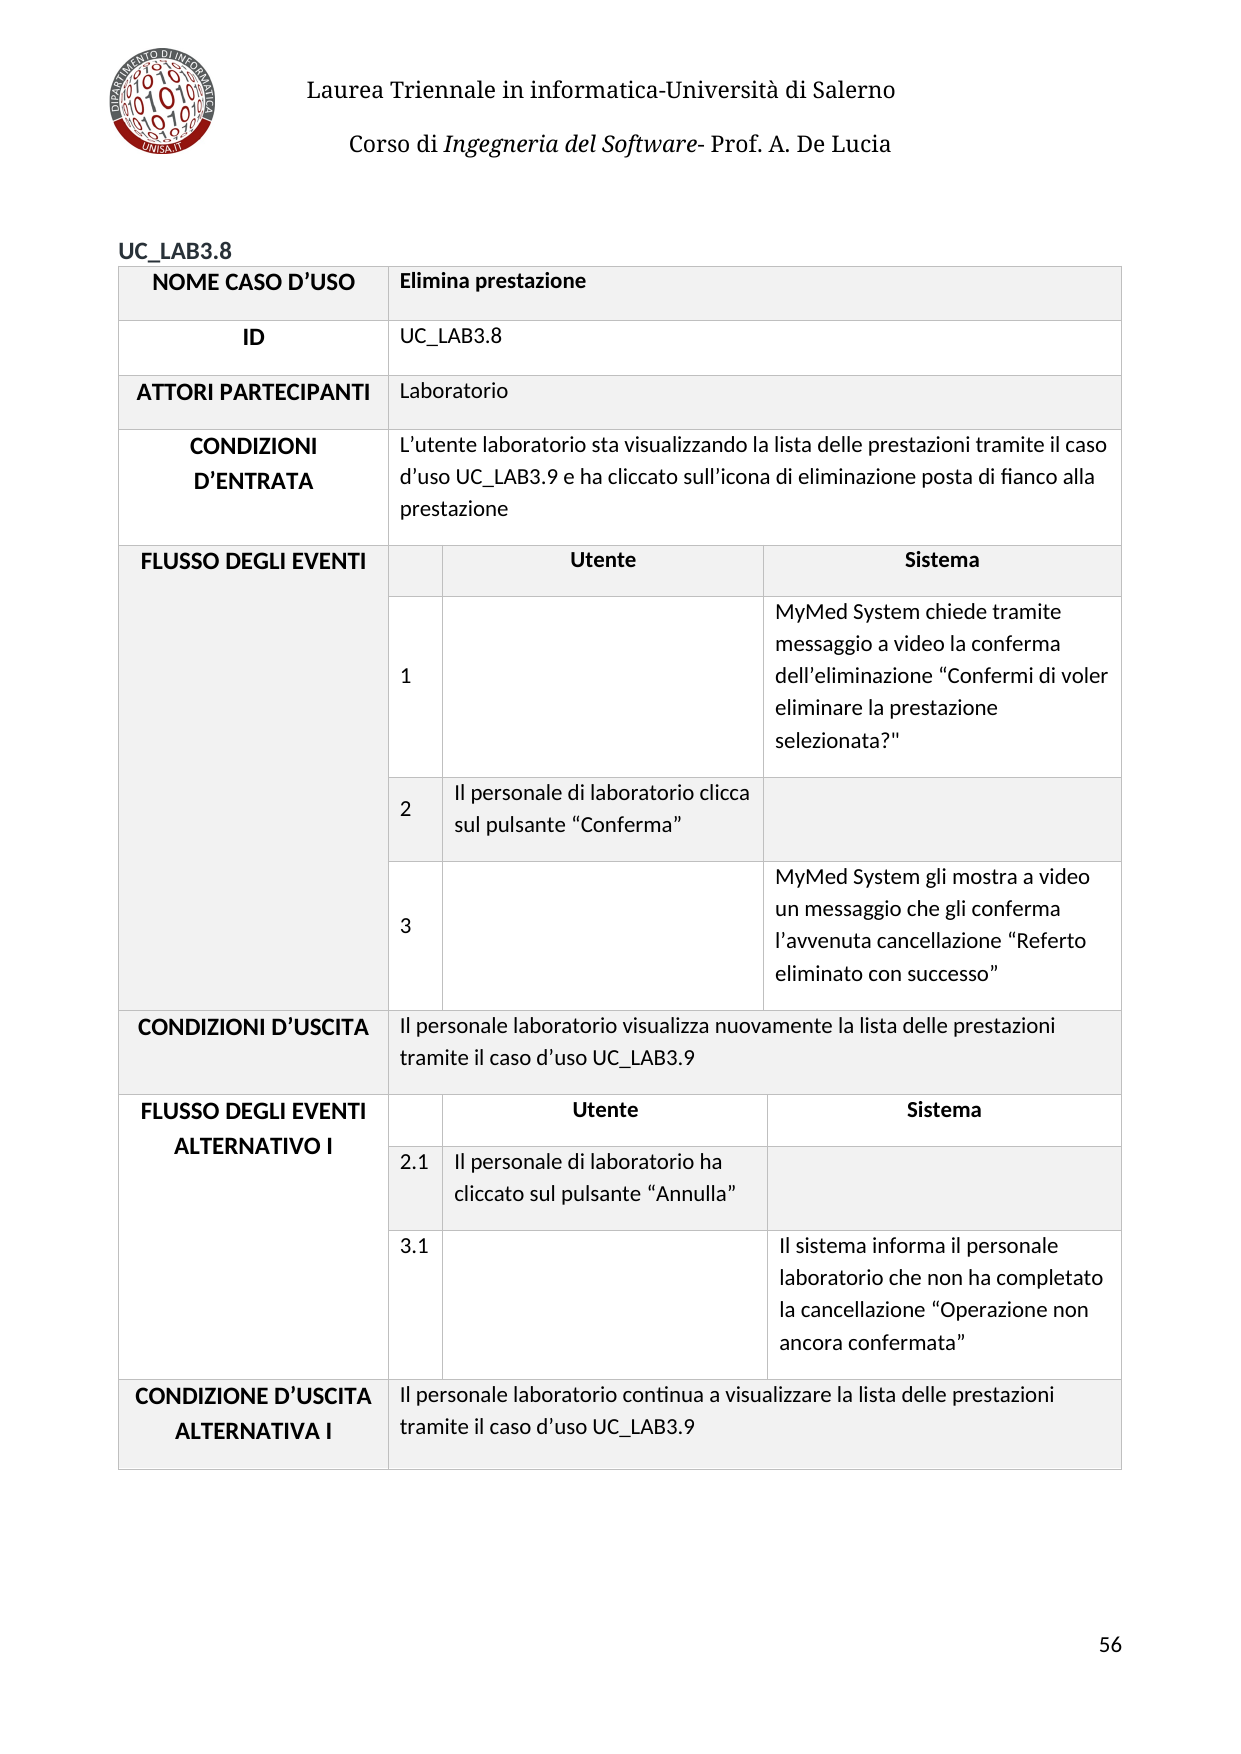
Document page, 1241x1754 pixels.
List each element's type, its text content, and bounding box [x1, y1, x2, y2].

table_cell Utente [443, 1095, 767, 1146]
table_cell condizioni d’uscita [119, 1011, 388, 1094]
table_cell 2 [389, 778, 442, 861]
table_cell [443, 597, 763, 777]
table_cell ID [119, 321, 388, 375]
subtitle UC_LAB3.8 [118, 235, 1122, 266]
table_cell flusso degli eventi [119, 546, 388, 1010]
table_cell Attori partecipanti [119, 376, 388, 429]
table_cell 3.1 [389, 1231, 442, 1379]
table_cell COndizione d’uscita alternativa i [119, 1380, 388, 1468]
table_cell MyMed System chiede tramite messaggio a video la conferma dell’eliminazione “Confermi di voler eliminare la prestazione selezionata?" [764, 597, 1121, 777]
table_header Elimina prestazione [389, 267, 1121, 320]
table_cell [443, 862, 763, 1010]
table_cell Condizioni d’entrata [119, 430, 388, 544]
table_cell Sistema [768, 1095, 1121, 1146]
table_cell [443, 1231, 767, 1379]
table_cell [768, 1147, 1121, 1230]
table_cell 2.1 [389, 1147, 442, 1230]
table_cell Laboratorio [389, 376, 1121, 429]
table_cell Il sistema informa il personale laboratorio che non ha completato la cancellazione “Operazione non ancora confermata” [768, 1231, 1121, 1379]
table_cell 3 [389, 862, 442, 1010]
table_cell UC_LAB3.8 [389, 321, 1121, 375]
table_cell L’utente laboratorio sta visualizzando la lista delle prestazioni tramite il caso d’uso UC_LAB3.9 e ha cliccato sull’icona di eliminazione posta di fianco alla prestazione [389, 430, 1121, 544]
picture [109, 48, 215, 154]
table_header NOME Caso d’uso [119, 267, 388, 320]
table_cell Sistema [764, 546, 1121, 596]
table_cell 1 [389, 597, 442, 777]
table_cell Il personale laboratorio visualizza nuovamente la lista delle prestazioni tramite il caso d’uso UC_LAB3.9 [389, 1011, 1121, 1094]
table_cell Flusso degli eventi alternativo i [119, 1095, 388, 1379]
table_cell Il personale di laboratorio ha cliccato sul pulsante “Annulla” [443, 1147, 767, 1230]
table_cell [764, 778, 1121, 861]
table_cell [389, 546, 442, 596]
table_cell MyMed System gli mostra a video un messaggio che gli conferma l’avvenuta cancellazione “Referto eliminato con successo” [764, 862, 1121, 1010]
table_cell Utente [443, 546, 763, 596]
table_cell Il personale di laboratorio clicca sul pulsante “Conferma” [443, 778, 763, 861]
table_cell [389, 1095, 442, 1146]
table_cell Il personale laboratorio continua a visualizzare la lista delle prestazioni tramite il caso d’uso UC_LAB3.9 [389, 1380, 1121, 1468]
